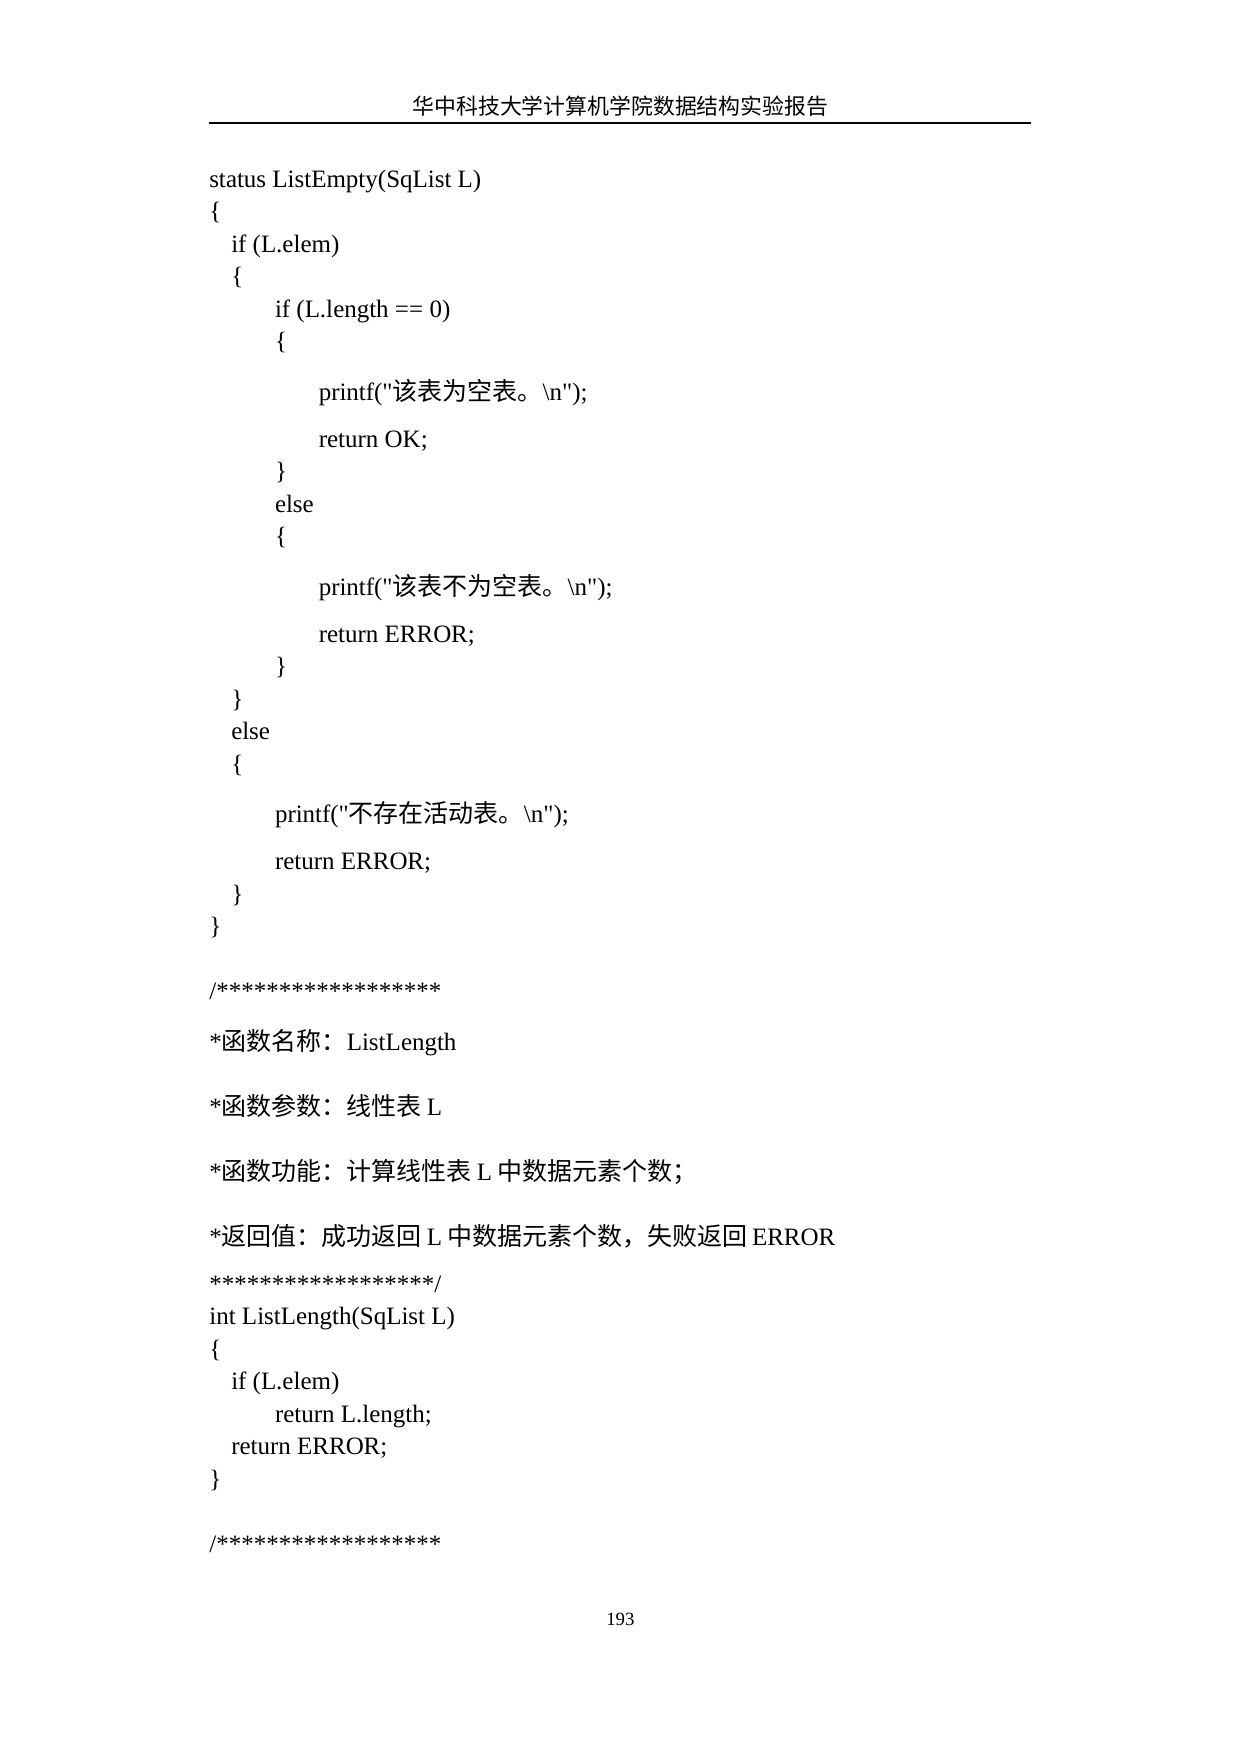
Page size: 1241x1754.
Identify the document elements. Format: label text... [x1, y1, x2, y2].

text } [209, 454, 1031, 487]
text *函数名称：ListLength [209, 1007, 1031, 1072]
text ******************/ [209, 1267, 1031, 1299]
text { [209, 259, 1031, 292]
text int ListLength(SqList L) [209, 1299, 1031, 1332]
text printf("该表不为空表。\n"); [209, 552, 1031, 617]
text /****************** [209, 1527, 1031, 1559]
text } [209, 909, 1031, 942]
text } [209, 1462, 1031, 1494]
text return L.length; [209, 1397, 1031, 1429]
text { [209, 324, 1031, 357]
text /****************** [209, 974, 1031, 1007]
text *返回值：成功返回L中数据元素个数，失败返回ERROR [209, 1202, 1031, 1267]
text if (L.elem) [209, 227, 1031, 259]
text } [209, 682, 1031, 714]
text if (L.length == 0) [209, 292, 1031, 324]
text printf("该表为空表。\n"); [209, 357, 1031, 422]
text if (L.elem) [209, 1364, 1031, 1397]
text return ERROR; [209, 617, 1031, 649]
text printf("不存在活动表。\n"); [209, 779, 1031, 844]
text *函数功能：计算线性表L中数据元素个数； [209, 1137, 1031, 1202]
text else [209, 714, 1031, 747]
text *函数参数：线性表L [209, 1072, 1031, 1137]
text } [209, 649, 1031, 682]
text return OK; [209, 422, 1031, 454]
text return ERROR; [209, 1429, 1031, 1462]
text } [209, 877, 1031, 909]
text else [209, 487, 1031, 519]
text { [209, 747, 1031, 779]
text { [209, 1332, 1031, 1364]
text { [209, 194, 1031, 227]
text return ERROR; [209, 844, 1031, 877]
text status ListEmpty(SqList L) [209, 162, 1031, 194]
text { [209, 519, 1031, 552]
